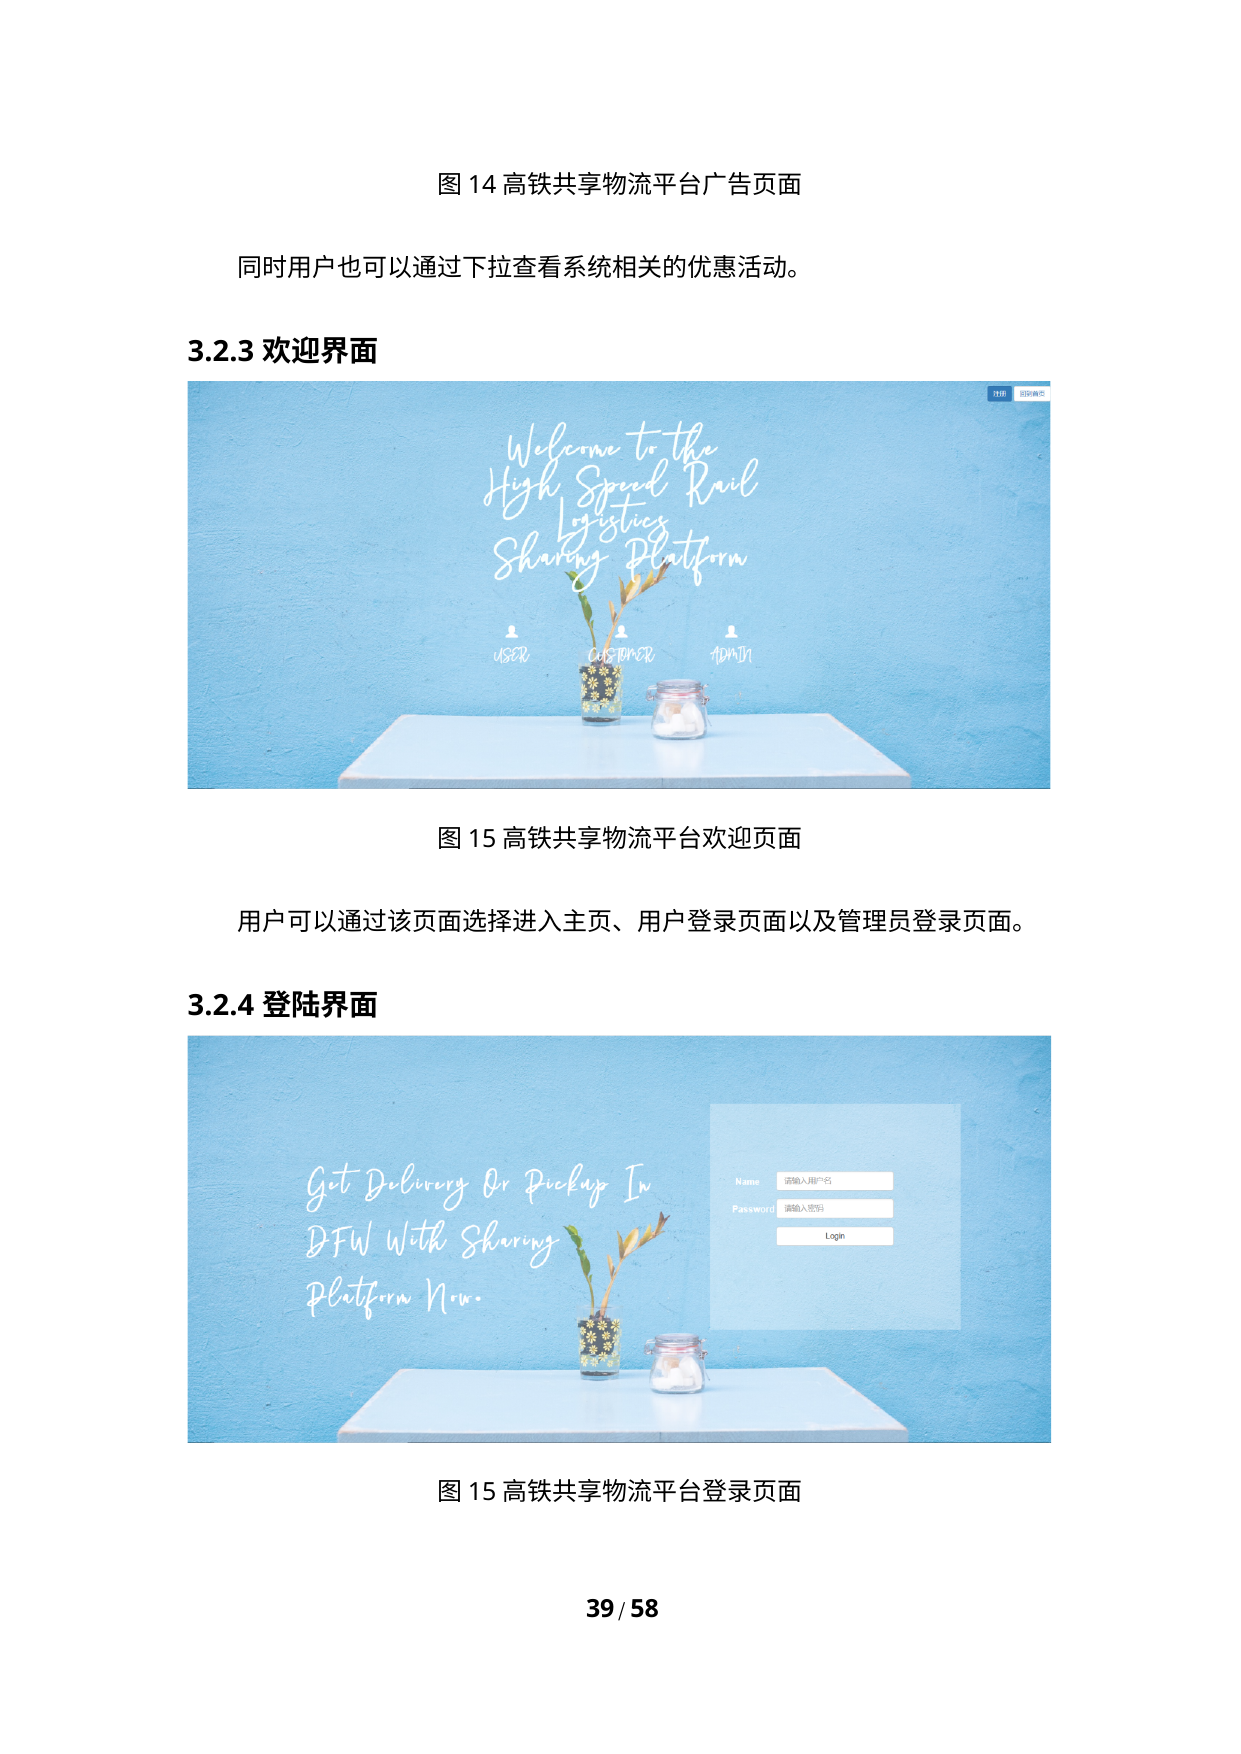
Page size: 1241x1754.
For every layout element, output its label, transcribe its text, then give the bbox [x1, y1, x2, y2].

picture [187, 381, 1051, 789]
text 图15 高铁共享物流平台登录页面 [187, 1457, 1053, 1522]
text 图15 高铁共享物流平台欢迎页面 [187, 804, 1053, 869]
text 用户可以通过该页面选择进入主页、用户登录页面以及管理员登录页面。 [187, 887, 1053, 952]
text 3.2.3 欢迎界面 [187, 316, 1053, 381]
picture [187, 1035, 1052, 1443]
text 图14 高铁共享物流平台广告页面 [187, 150, 1053, 215]
text 同时用户也可以通过下拉查看系统相关的优惠活动。 [187, 233, 1053, 298]
text 3.2.4 登陆界面 [187, 970, 1053, 1035]
